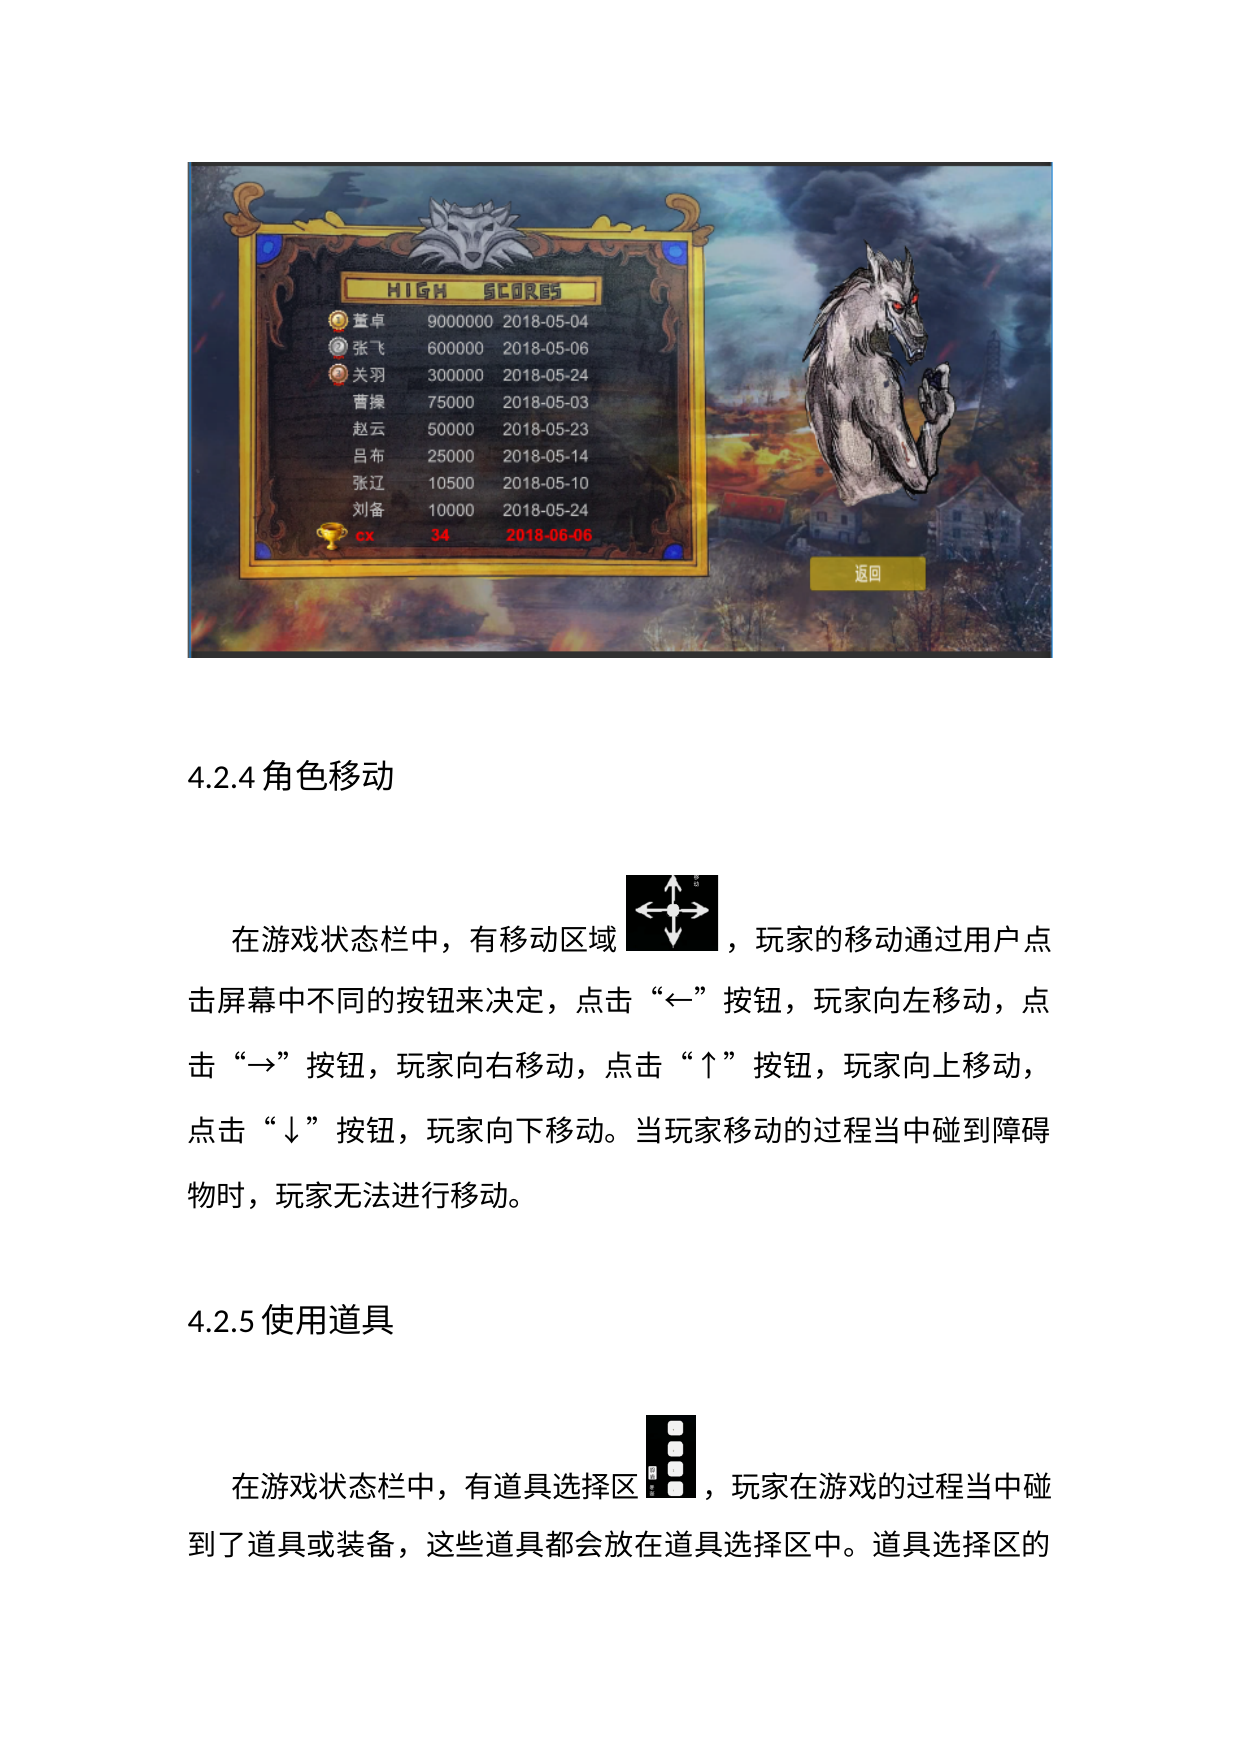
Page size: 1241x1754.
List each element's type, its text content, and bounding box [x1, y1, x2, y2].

subtitle 4.2.4角色移动 [187, 742, 1053, 807]
subtitle 4.2.5使用道具 [187, 1285, 1053, 1350]
picture [626, 875, 719, 951]
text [187, 1412, 1053, 1575]
picture [187, 162, 1053, 658]
text 在游戏状态栏中，有移动区域 ，玩家的移动通过用户点击屏幕中不同的按钮来决定，点击“←”按钮，玩家向左移动，点击“→”按钮，玩家向右移动，点击“↑”按钮，玩家向上移动，点击“↓”按钮，玩家向下移动。当玩家移动的过程当中碰到障碍物时，玩家无法进行移动。 [187, 868, 1053, 1226]
picture [646, 1415, 696, 1498]
